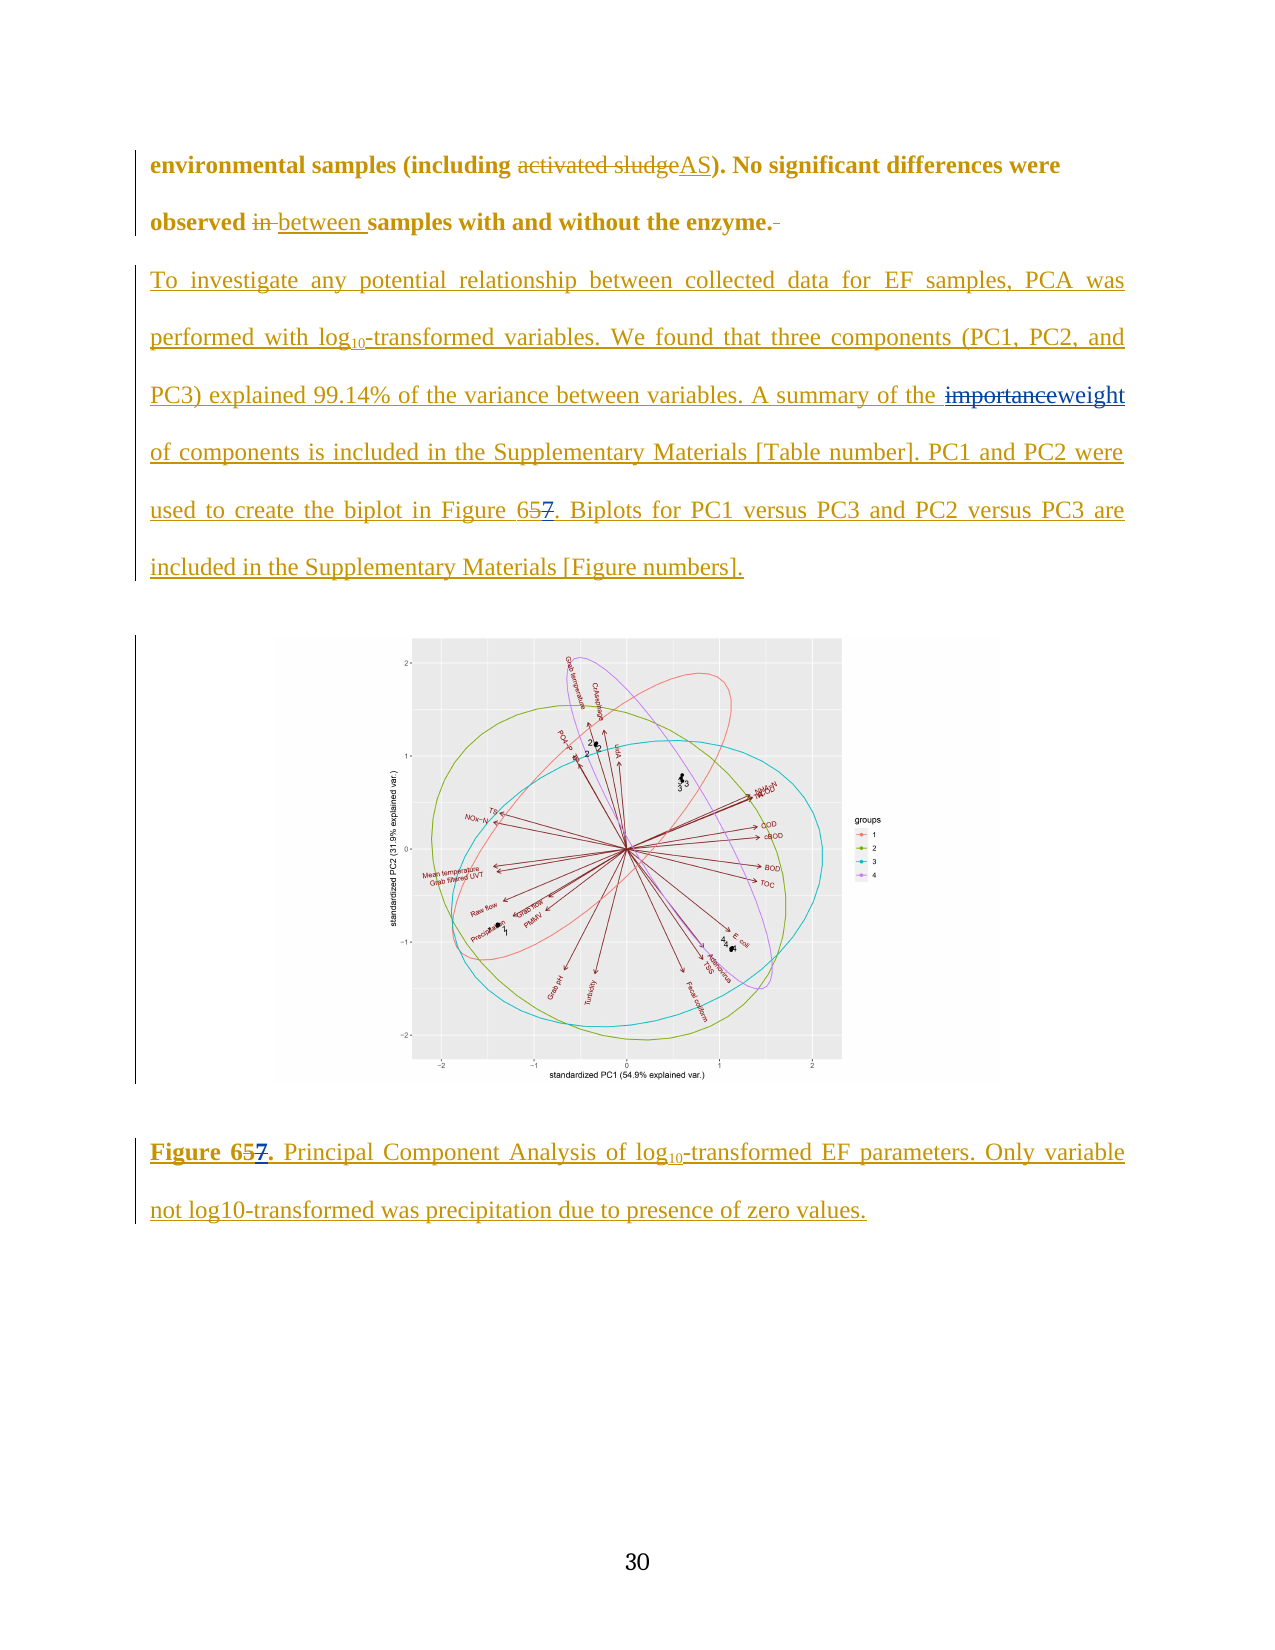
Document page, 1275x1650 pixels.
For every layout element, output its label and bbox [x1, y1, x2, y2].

text [150, 150, 1125, 236]
picture [273, 635, 1002, 1084]
